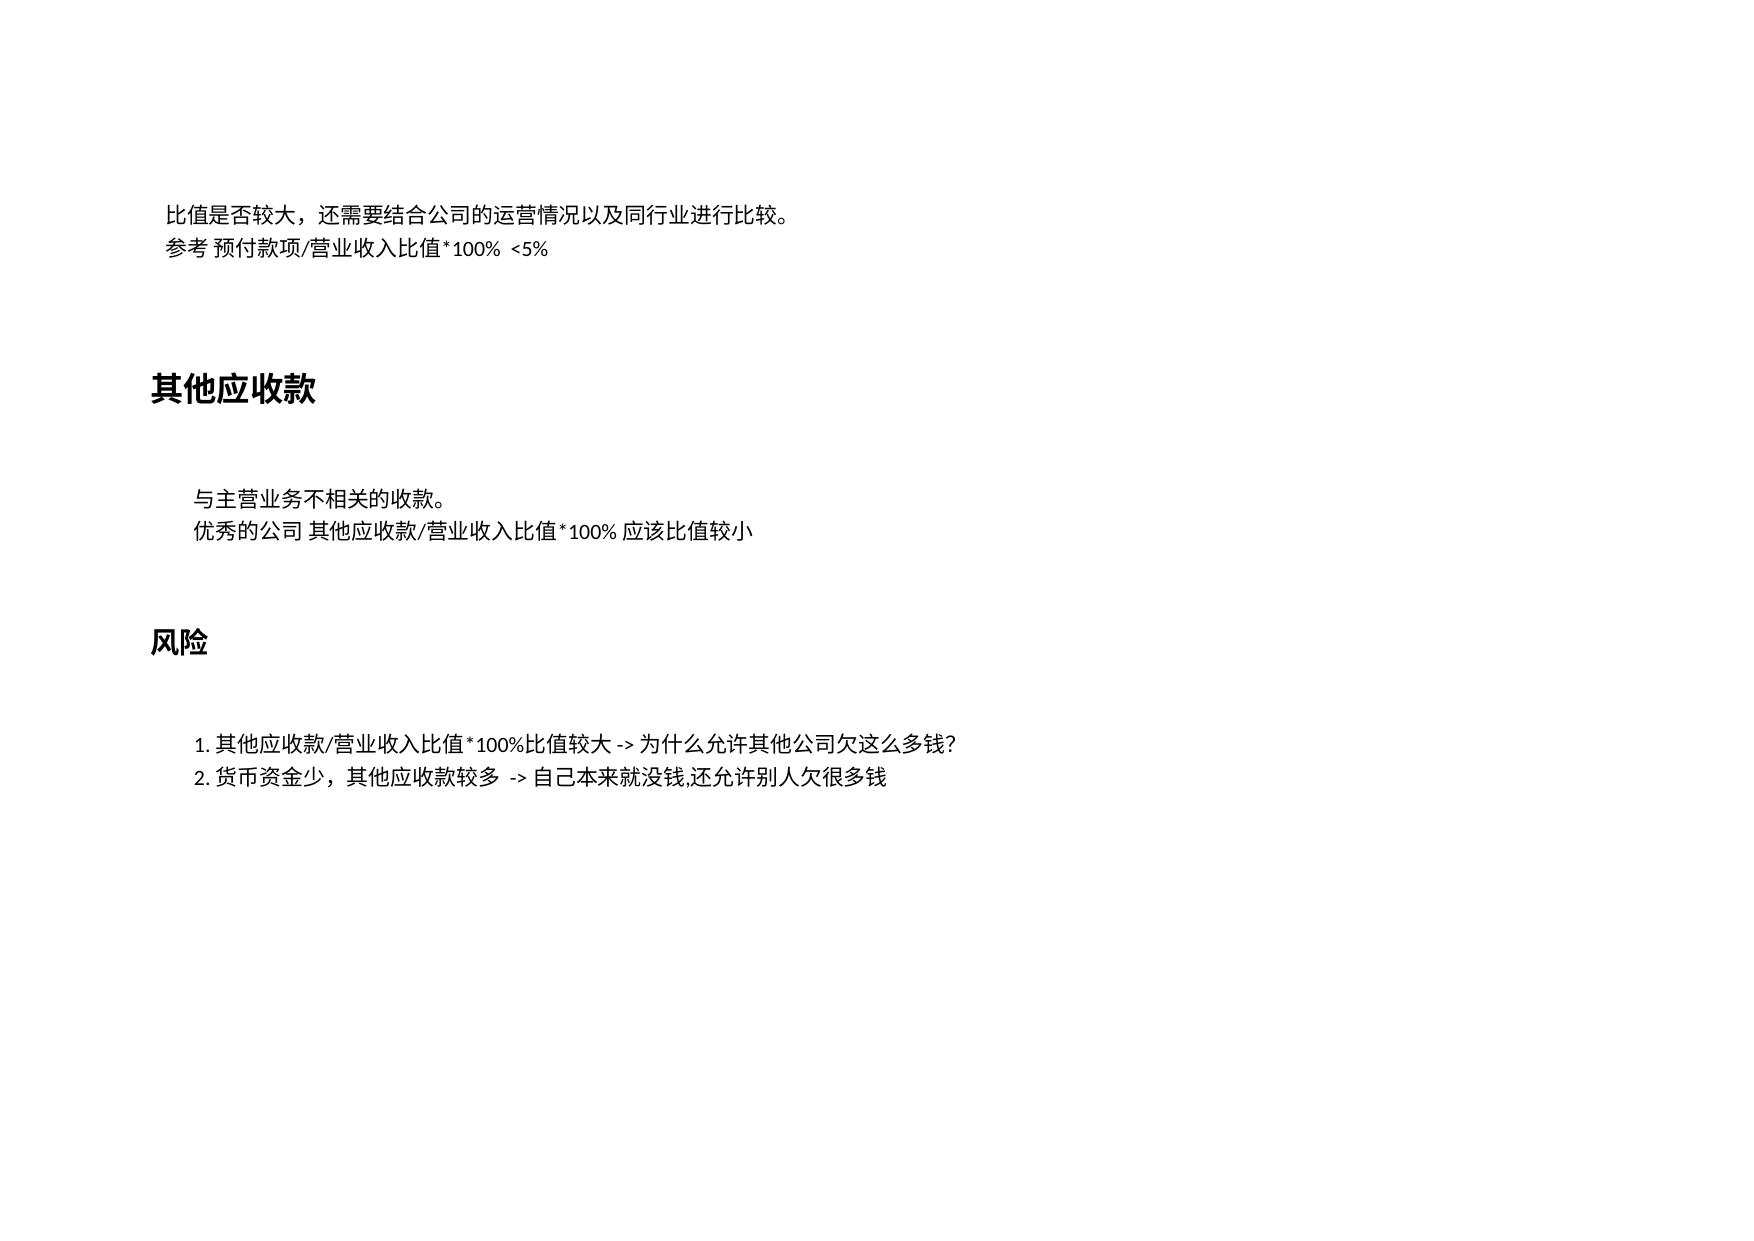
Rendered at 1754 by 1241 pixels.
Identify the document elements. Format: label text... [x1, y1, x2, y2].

text 与主营业务不相关的收款。 [150, 481, 1604, 514]
list 其他应收款/营业收入比值*100%比值较大 -> 为什么允许其他公司欠这么多钱？ [150, 727, 1604, 759]
subtitle 风险 [150, 608, 1604, 673]
list 货币资金少，其他应收款较多 -> 自己本来就没钱,还允许别人欠很多钱 [150, 759, 1604, 792]
subtitle 其他应收款 [150, 355, 1604, 420]
text 参考 预付款项/营业收入比值*100% <5% [150, 230, 1604, 263]
text 比值是否较大，还需要结合公司的运营情况以及同行业进行比较。 [150, 198, 1604, 230]
text 优秀的公司 其他应收款/营业收入比值*100% 应该比值较小 [150, 514, 1604, 546]
